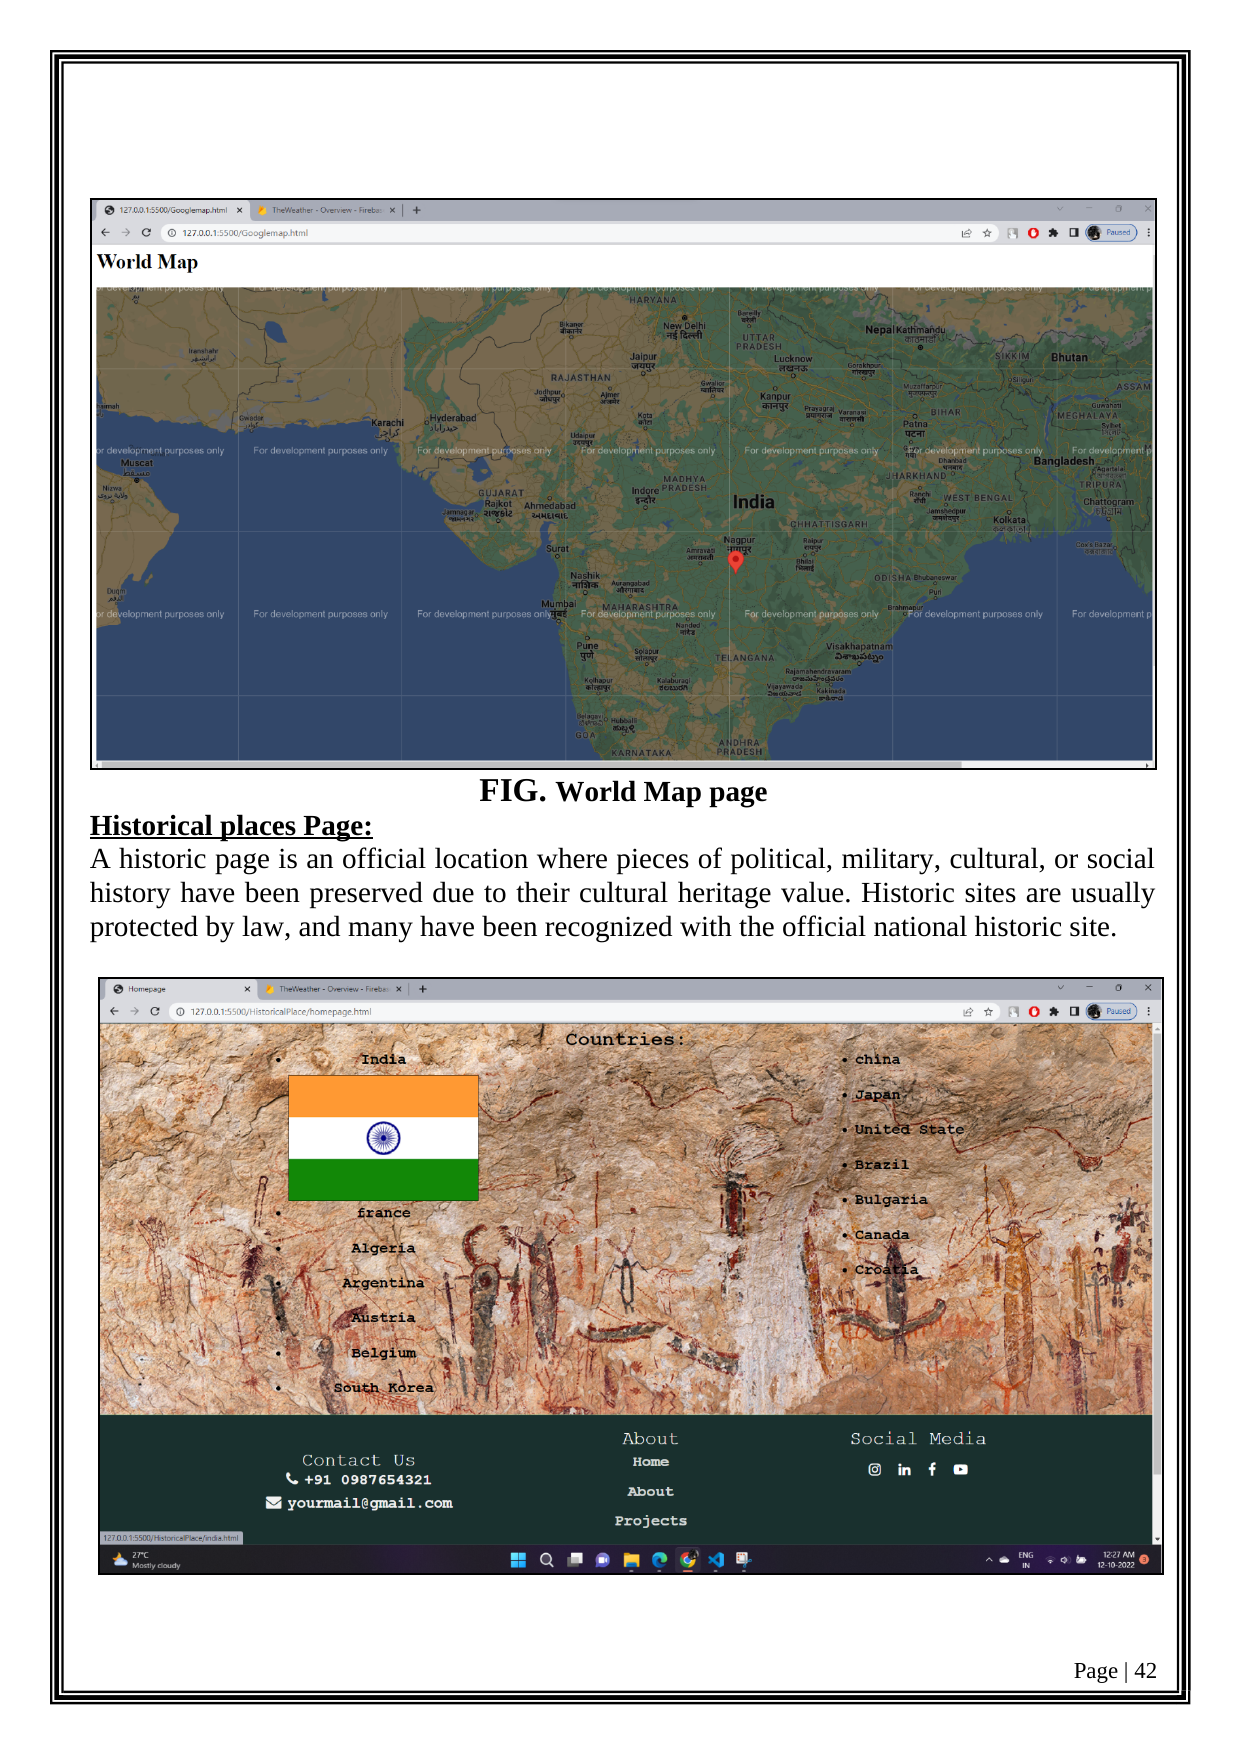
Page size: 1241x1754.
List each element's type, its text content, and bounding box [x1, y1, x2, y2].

text A historic page is an official location where pieces of political, military, cultural, or social history have been preserved due to their cultural heritage value. Historic sites are usually protected by law, and many have been recognized with the official national historic site. [89, 842, 1157, 945]
picture [100, 979, 1162, 1573]
text FIG. World Map page [89, 770, 1157, 808]
text Historical places Page: [89, 808, 1157, 842]
picture [92, 200, 1155, 768]
